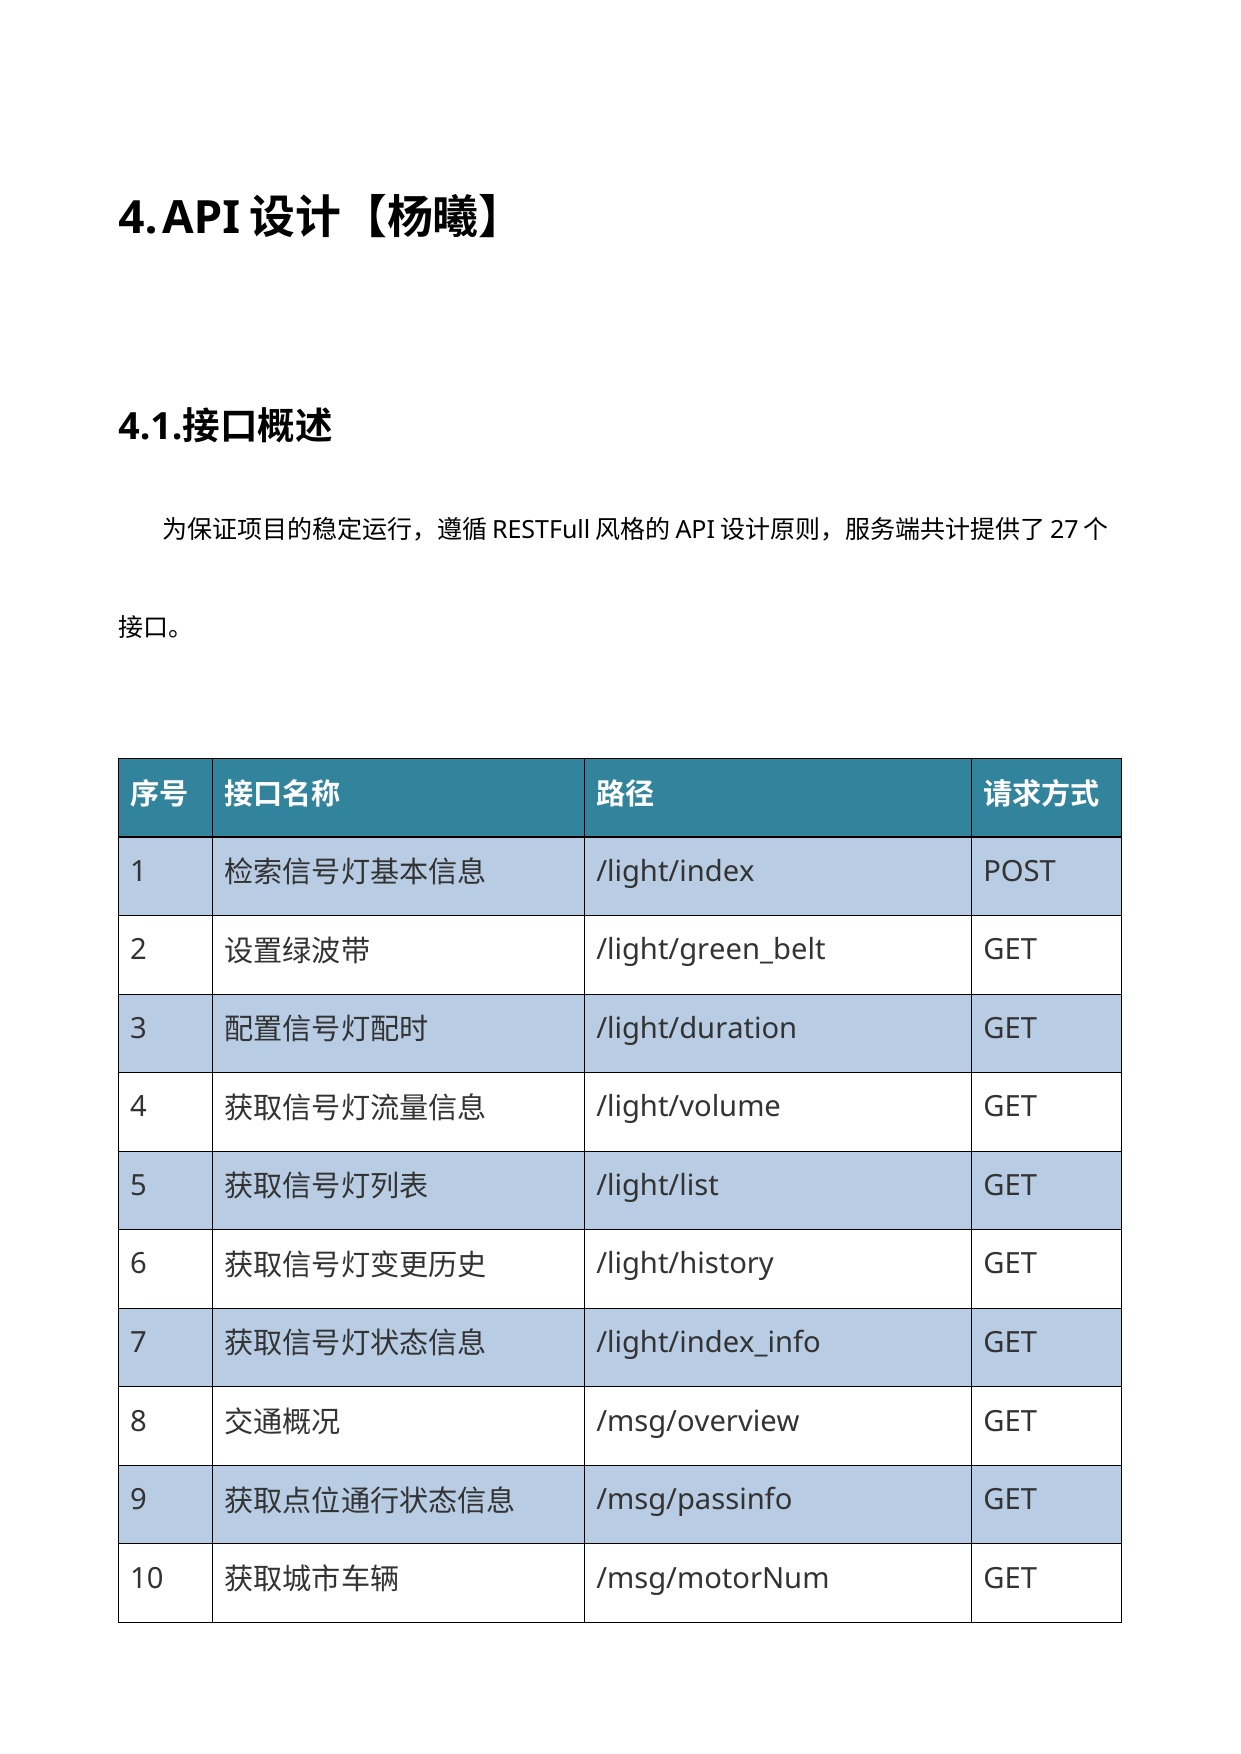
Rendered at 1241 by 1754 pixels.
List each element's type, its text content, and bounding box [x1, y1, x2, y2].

table_cell /light/list [585, 1152, 971, 1229]
table_cell 10 [119, 1544, 212, 1622]
table_header 请求方式 [972, 759, 1121, 836]
table_cell 4 [119, 1073, 212, 1151]
table_cell 6 [119, 1230, 212, 1308]
table_cell /light/index [585, 838, 971, 915]
table_cell 交通概况 [213, 1387, 584, 1465]
table_cell /light/green_belt [585, 916, 971, 993]
table_cell /light/volume [585, 1073, 971, 1151]
table_cell 检索信号灯基本信息 [213, 838, 584, 915]
text 4.1.接口概述 [118, 391, 1122, 456]
table_cell /light/duration [585, 995, 971, 1072]
table_cell GET [972, 1073, 1121, 1151]
table_header 路径 [585, 759, 971, 836]
table_cell 5 [119, 1152, 212, 1229]
subtitle API设计【杨曦】 [118, 165, 1122, 262]
table_cell /light/index_info [585, 1309, 971, 1386]
table_cell /msg/motorNum [585, 1544, 971, 1622]
table_cell GET [972, 1466, 1121, 1543]
table_cell GET [972, 1230, 1121, 1308]
table_cell /msg/passinfo [585, 1466, 971, 1543]
table_cell GET [972, 995, 1121, 1072]
table_cell 设置绿波带 [213, 916, 584, 993]
table_cell GET [972, 1544, 1121, 1622]
table_cell 配置信号灯配时 [213, 995, 584, 1072]
table_cell 7 [119, 1309, 212, 1386]
table_cell 获取信号灯流量信息 [213, 1073, 584, 1151]
table_cell 获取信号灯状态信息 [213, 1309, 584, 1386]
table_cell 获取点位通行状态信息 [213, 1466, 584, 1543]
table_header 序号 [119, 759, 212, 836]
table_cell 获取信号灯变更历史 [213, 1230, 584, 1308]
table_cell 获取信号灯列表 [213, 1152, 584, 1229]
table_cell GET [972, 1309, 1121, 1386]
table_cell 3 [119, 995, 212, 1072]
table_cell /light/history [585, 1230, 971, 1308]
table_cell GET [972, 916, 1121, 993]
table_cell /msg/overview [585, 1387, 971, 1465]
table_cell POST [972, 838, 1121, 915]
table_cell 8 [119, 1387, 212, 1465]
table_cell GET [972, 1152, 1121, 1229]
table_cell 2 [119, 916, 212, 993]
table_cell 9 [119, 1466, 212, 1543]
table_cell GET [972, 1387, 1121, 1465]
text 为保证项目的稳定运行，遵循RESTFull风格的API设计原则，服务端共计提供了27个接口。 [118, 495, 1122, 658]
table_header 接口名称 [213, 759, 584, 836]
table_cell 1 [119, 838, 212, 915]
table_cell 获取城市车辆 [213, 1544, 584, 1622]
